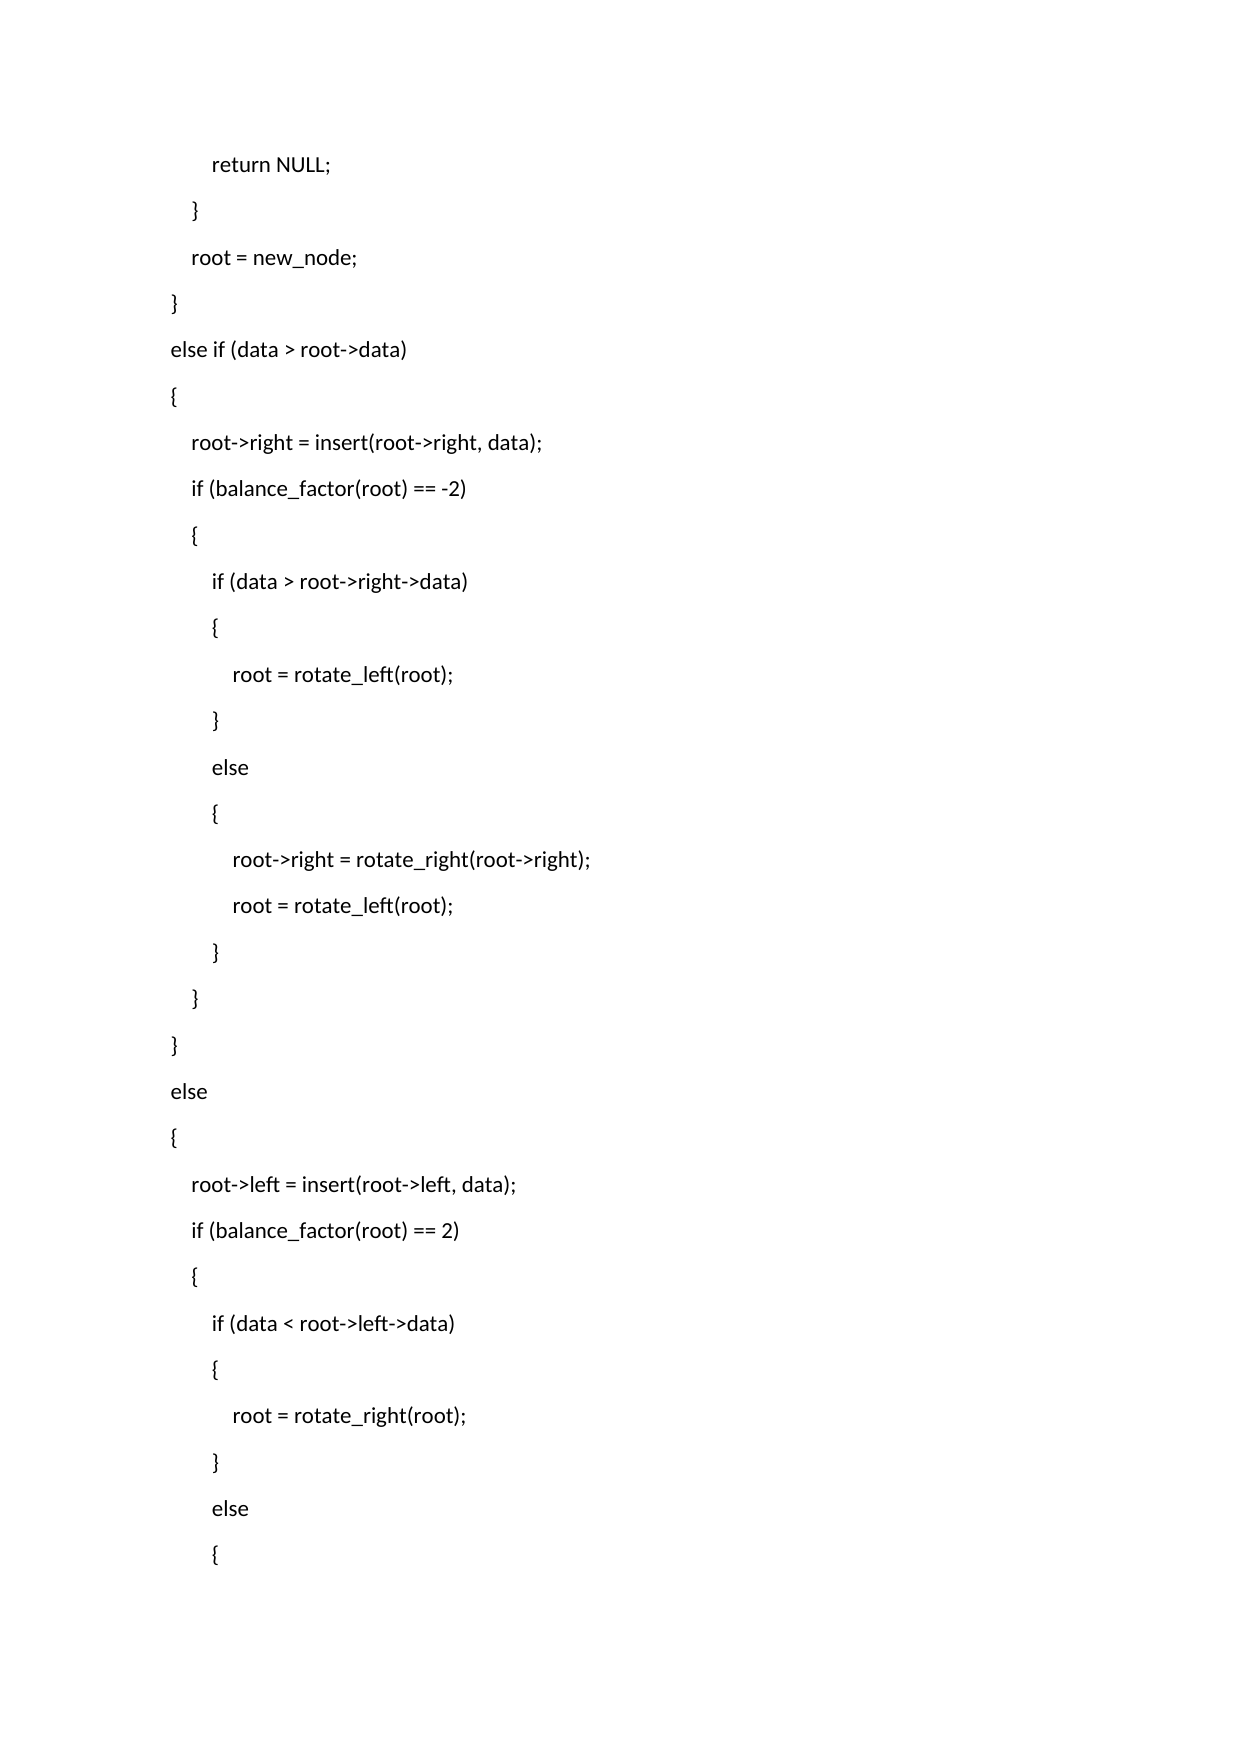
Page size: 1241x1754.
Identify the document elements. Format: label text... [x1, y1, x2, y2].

text { [150, 382, 1090, 410]
text return NULL; [150, 150, 1090, 178]
text } [150, 706, 1090, 734]
text { [150, 613, 1090, 642]
text else [150, 1077, 1090, 1105]
text if (data < root->left->data) [150, 1309, 1090, 1337]
text root->right = insert(root->right, data); [150, 428, 1090, 456]
text { [150, 1355, 1090, 1383]
text } [150, 938, 1090, 966]
text if (balance_factor(root) == -2) [150, 474, 1090, 502]
text root->right = rotate_right(root->right); [150, 845, 1090, 873]
text else [150, 1494, 1090, 1522]
text root = rotate_right(root); [150, 1402, 1090, 1429]
text { [150, 1541, 1090, 1569]
text else [150, 753, 1090, 781]
text } [150, 196, 1090, 224]
text { [150, 521, 1090, 549]
text } [150, 1448, 1090, 1476]
text root->left = insert(root->left, data); [150, 1170, 1090, 1198]
text if (balance_factor(root) == 2) [150, 1216, 1090, 1244]
text if (data > root->right->data) [150, 567, 1090, 595]
text else if (data > root->data) [150, 335, 1090, 363]
text root = rotate_left(root); [150, 660, 1090, 688]
text { [150, 799, 1090, 827]
text } [150, 1031, 1090, 1059]
text } [150, 984, 1090, 1012]
text { [150, 1123, 1090, 1151]
text } [150, 289, 1090, 317]
text root = new_node; [150, 243, 1090, 271]
text { [150, 1262, 1090, 1291]
text root = rotate_left(root); [150, 892, 1090, 920]
